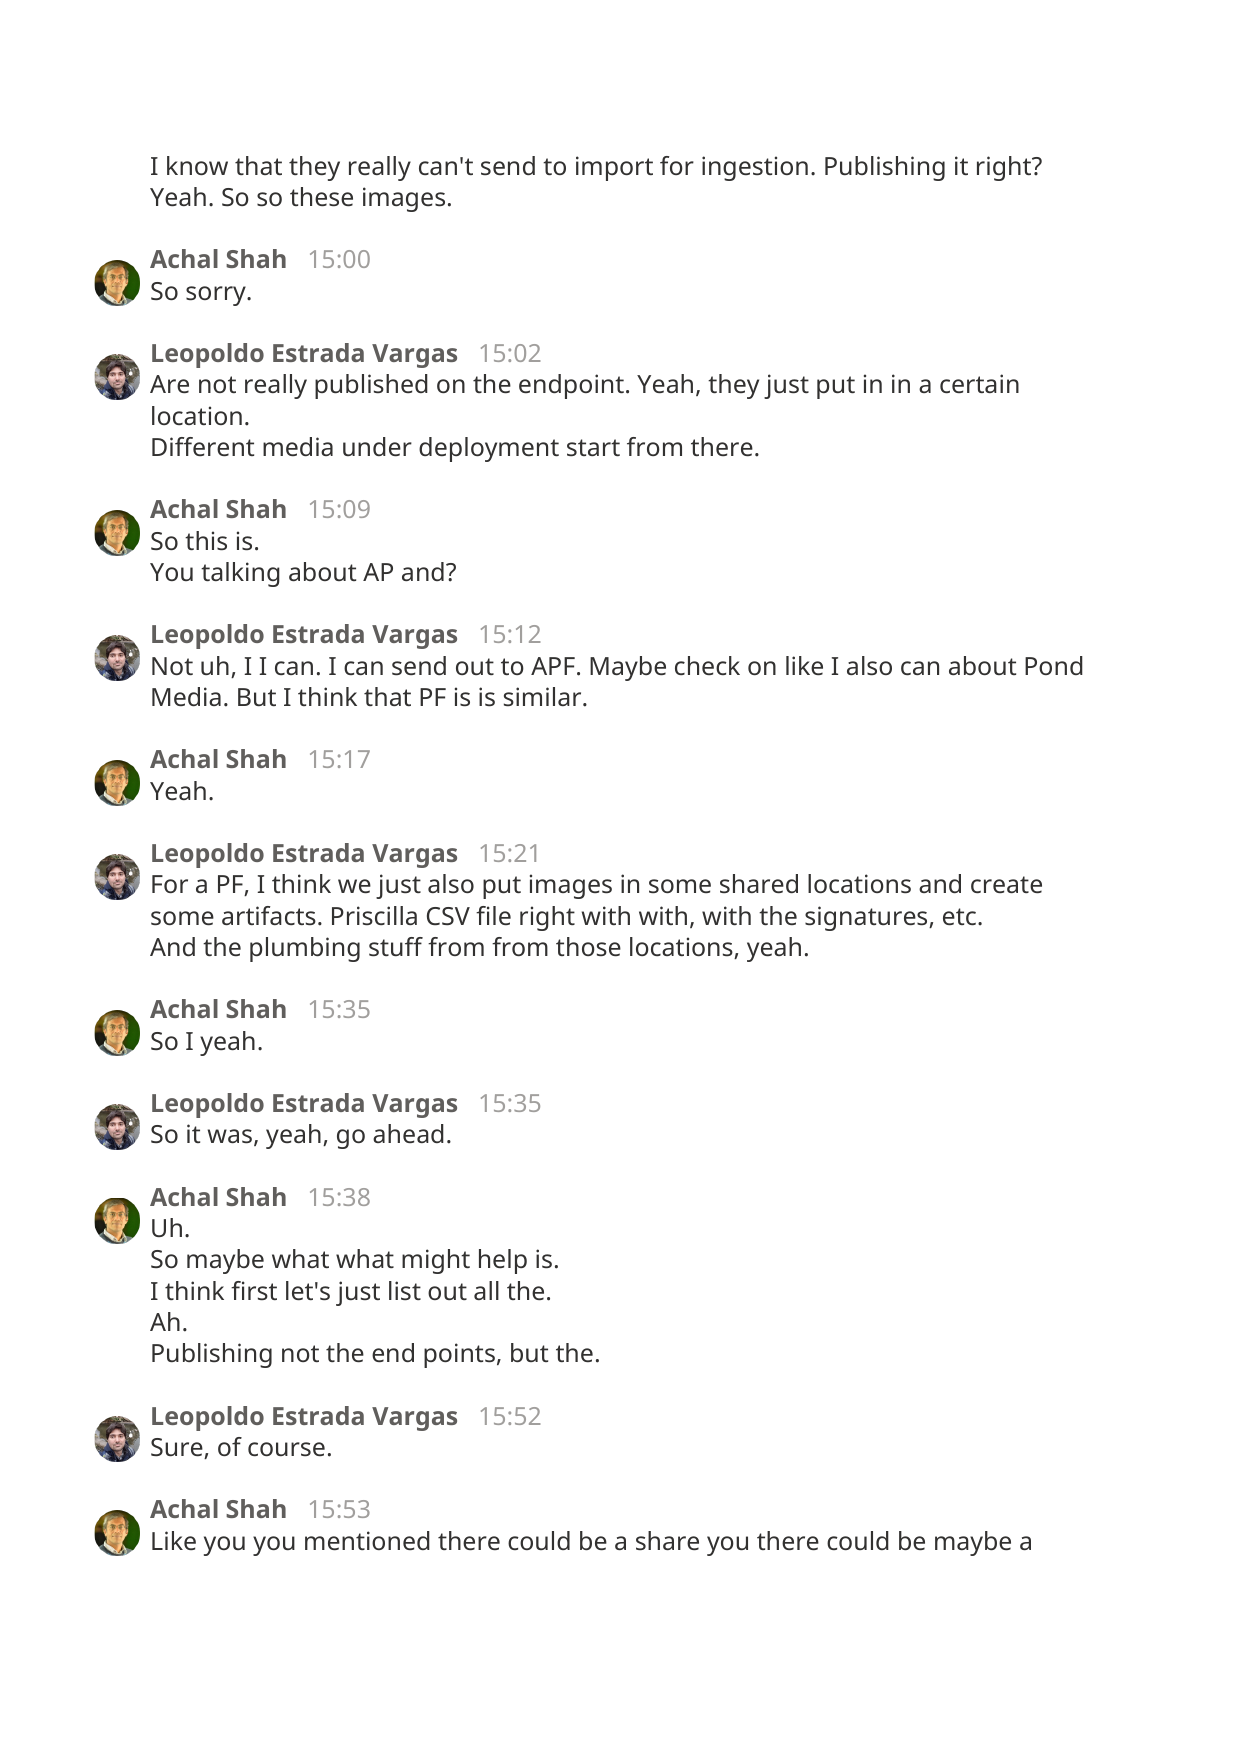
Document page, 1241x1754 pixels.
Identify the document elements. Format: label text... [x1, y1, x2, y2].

picture [94, 1010, 140, 1056]
text Achal Shah 15:35 So I yeah. [150, 962, 1090, 1056]
text Achal Shah 15:00 So sorry. [150, 212, 1090, 306]
text Achal Shah 15:09 So this is. You talking about AP and? [150, 462, 1090, 587]
picture [94, 760, 140, 806]
picture [94, 1416, 140, 1462]
picture [94, 1104, 140, 1150]
picture [94, 635, 140, 681]
picture [94, 1510, 140, 1556]
picture [94, 260, 140, 306]
picture [94, 510, 140, 556]
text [150, 1462, 1090, 1556]
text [150, 150, 1090, 212]
text Leopoldo Estrada Vargas 15:21 For a PF, I think we just also put images in some shared locations and create some artifacts. Priscilla CSV file right with with, with the signatures, etc. And the plumbing stuff from from those locations, yeah. [150, 806, 1090, 962]
picture [94, 854, 140, 900]
text Leopoldo Estrada Vargas 15:52 Sure, of course. [150, 1369, 1090, 1462]
text Achal Shah 15:38 Uh. So maybe what what might help is. I think first let's just list out all the. Ah. Publishing not the end points, but the. [150, 1150, 1090, 1369]
picture [94, 354, 140, 400]
text Leopoldo Estrada Vargas 15:02 Are not really published on the endpoint. Yeah, they just put in in a certain location. Different media under deployment start from there. [150, 306, 1090, 462]
text Leopoldo Estrada Vargas 15:35 So it was, yeah, go ahead. [150, 1056, 1090, 1150]
picture [94, 1198, 140, 1244]
text Achal Shah 15:17 Yeah. [150, 712, 1090, 806]
text Leopoldo Estrada Vargas 15:12 Not uh, I I can. I can send out to APF. Maybe check on like I also can about Pond Media. But I think that PF is is similar. [150, 587, 1090, 712]
